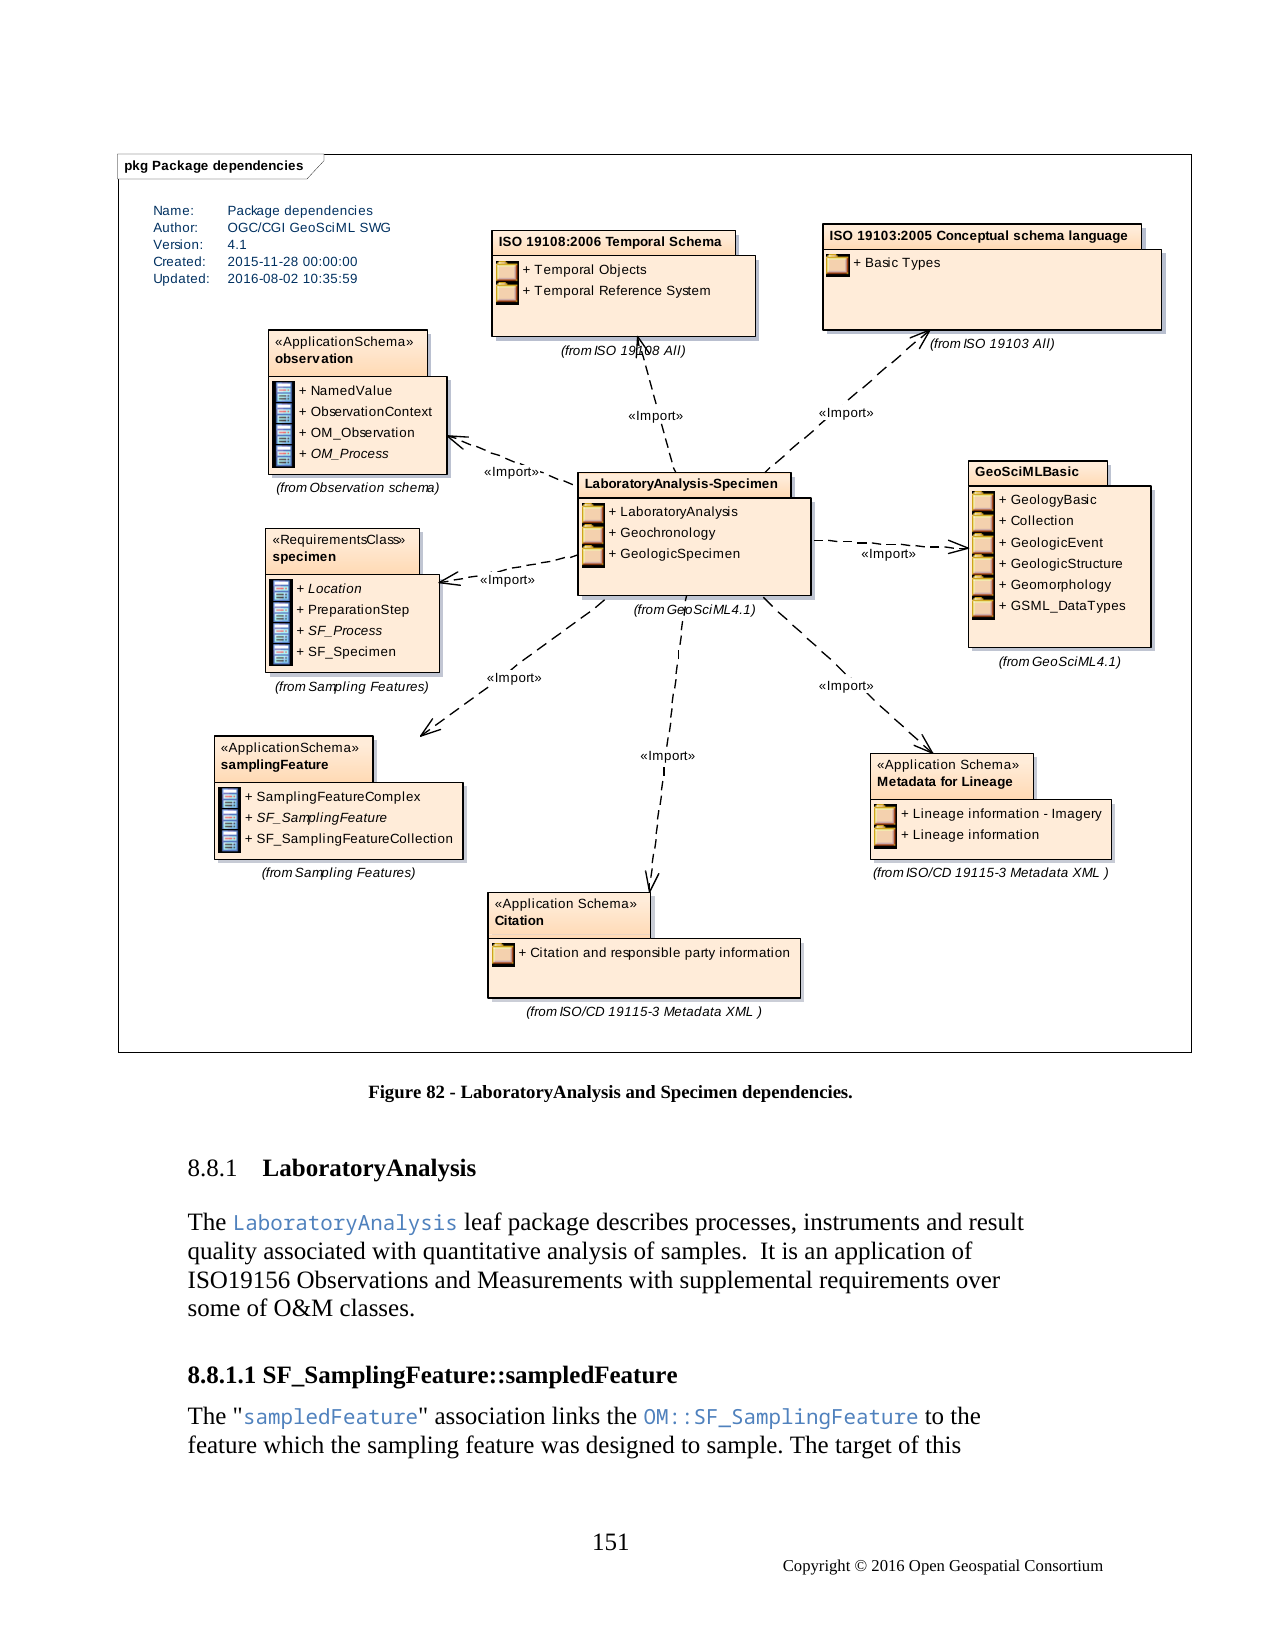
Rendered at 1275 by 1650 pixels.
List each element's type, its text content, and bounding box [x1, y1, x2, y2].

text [187, 1401, 1034, 1459]
text Figure 82 - LaboratoryAnalysis and Specimen dependencies. [187, 1081, 1034, 1103]
subtitle LaboratoryAnalysis [187, 1153, 1034, 1182]
text The LaboratoryAnalysis leaf package describes processes, instruments and result quality associated with quantitative analysis of samples. It is an application of ISO19156 Observations and Measurements with supplemental requirements over some of O&M classes. [187, 1207, 1034, 1322]
subtitle SF_SamplingFeature::sampledFeature [187, 1360, 1034, 1388]
